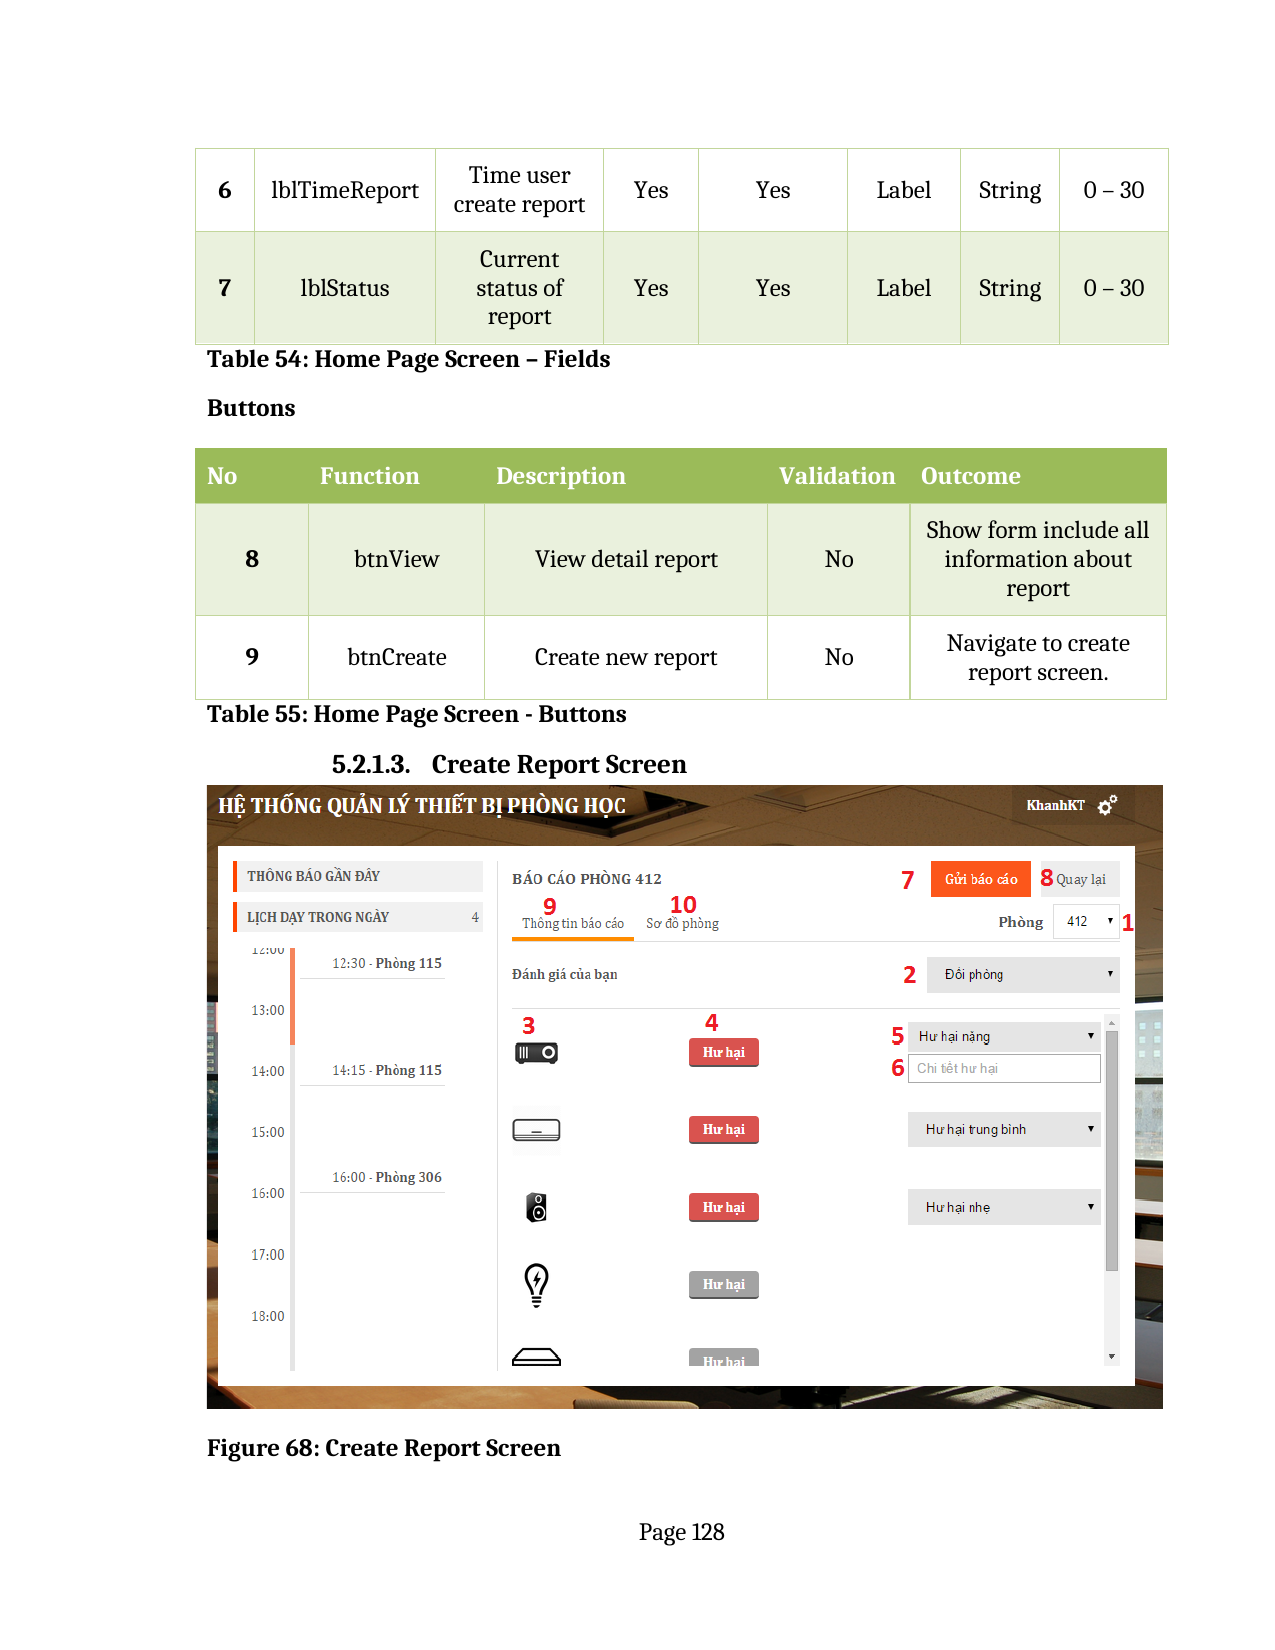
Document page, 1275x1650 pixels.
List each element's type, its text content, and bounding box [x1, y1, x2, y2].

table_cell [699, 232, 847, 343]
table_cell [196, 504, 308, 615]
list Create Report Screen [332, 749, 1157, 780]
picture [206, 785, 1163, 1409]
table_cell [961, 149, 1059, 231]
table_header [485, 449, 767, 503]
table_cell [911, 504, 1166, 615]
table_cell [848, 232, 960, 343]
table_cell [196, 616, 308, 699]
text Buttons [207, 394, 1157, 423]
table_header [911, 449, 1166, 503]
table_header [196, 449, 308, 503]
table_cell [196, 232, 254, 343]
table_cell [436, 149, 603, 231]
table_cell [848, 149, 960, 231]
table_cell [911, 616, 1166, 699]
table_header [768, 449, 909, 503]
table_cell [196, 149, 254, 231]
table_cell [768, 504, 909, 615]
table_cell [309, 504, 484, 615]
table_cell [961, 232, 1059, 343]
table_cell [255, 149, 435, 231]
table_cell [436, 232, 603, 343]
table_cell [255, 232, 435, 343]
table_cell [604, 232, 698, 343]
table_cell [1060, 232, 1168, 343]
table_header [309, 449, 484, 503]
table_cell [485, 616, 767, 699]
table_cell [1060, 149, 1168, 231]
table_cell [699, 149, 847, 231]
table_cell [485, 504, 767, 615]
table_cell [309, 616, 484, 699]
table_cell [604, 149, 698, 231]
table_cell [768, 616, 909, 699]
